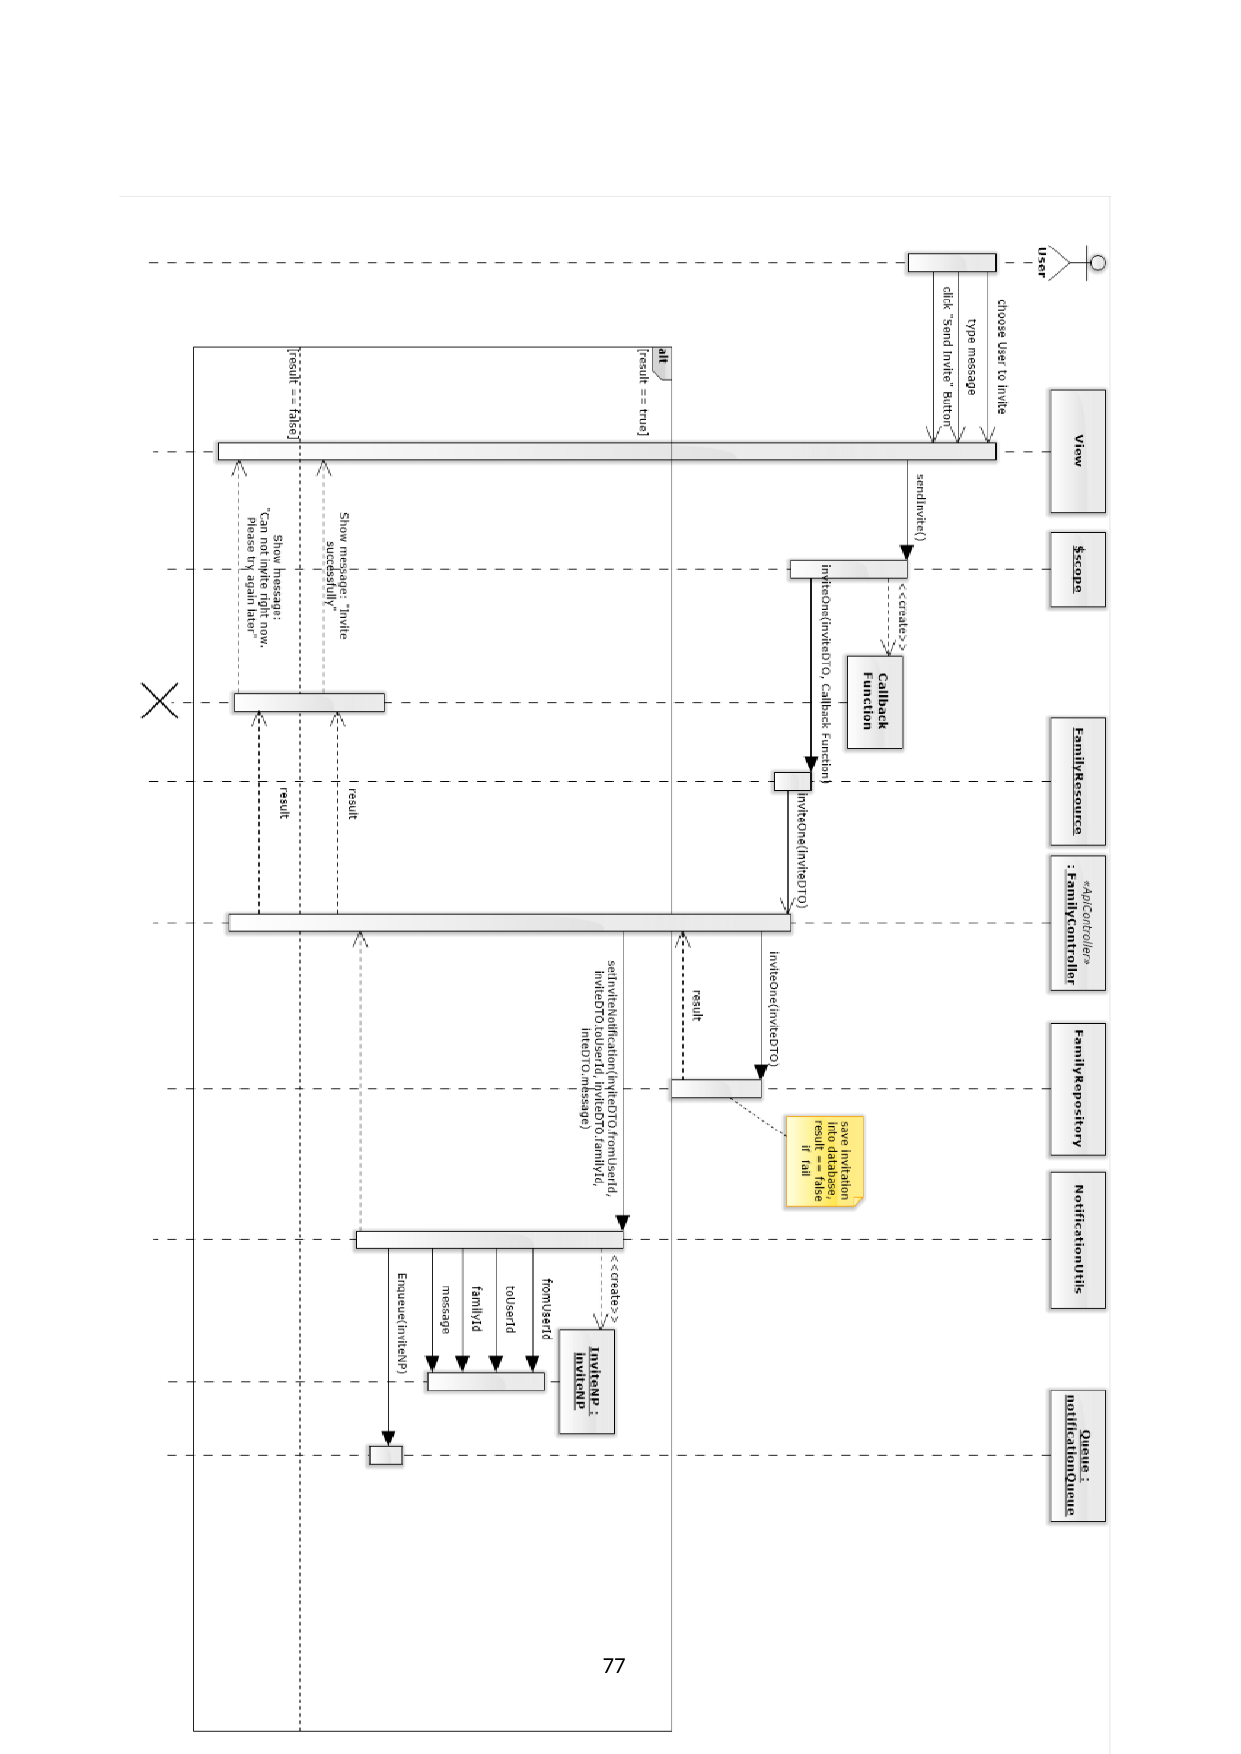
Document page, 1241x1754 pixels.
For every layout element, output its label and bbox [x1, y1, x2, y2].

picture [119, 196, 1111, 1754]
